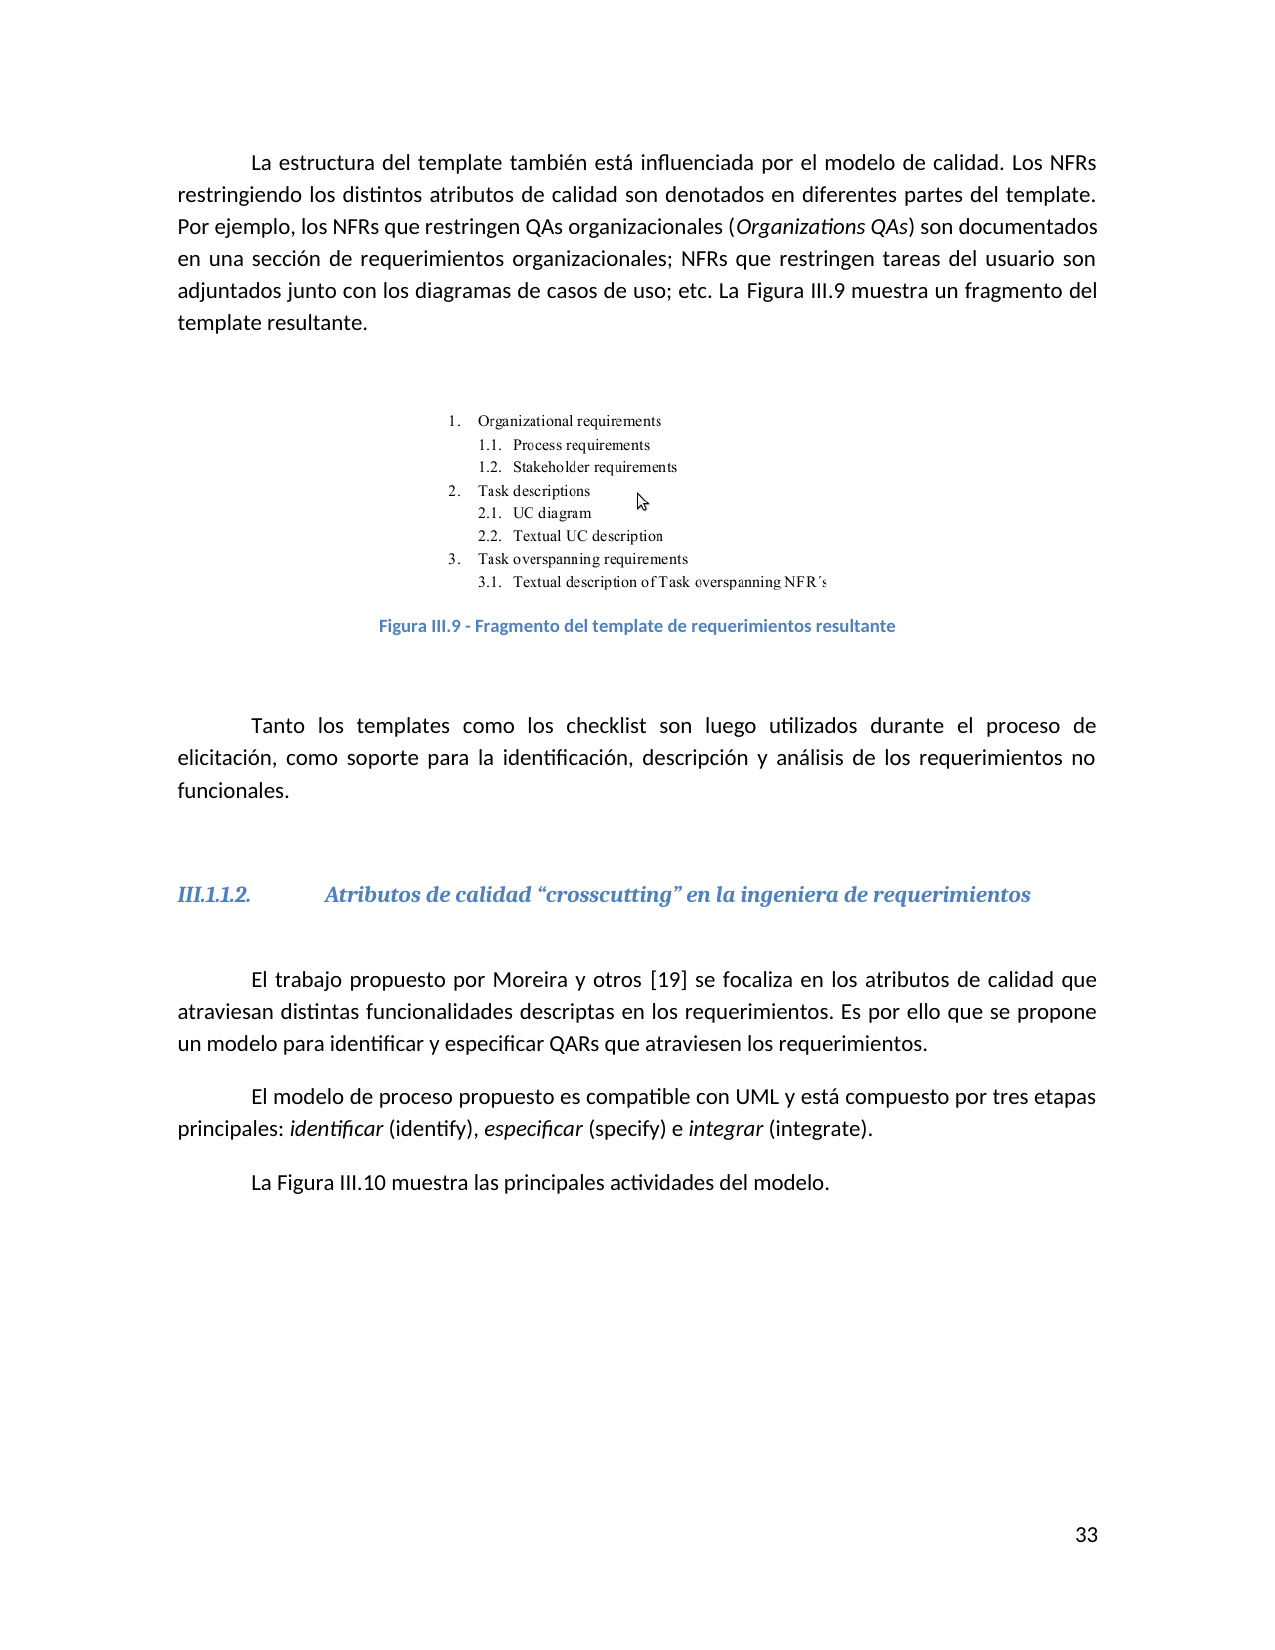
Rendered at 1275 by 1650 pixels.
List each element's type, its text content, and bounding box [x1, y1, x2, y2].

picture [448, 414, 827, 590]
text El trabajo propuesto por Moreira y otros se focaliza en los atributos de calidad que atraviesan distintas funcionalidades descriptas en los requerimientos. Es por ello que se propone un modelo para identificar y especificar QARs que atraviesen los requerimientos. [177, 965, 1098, 1057]
text Tanto los templates como los checklist son luego utilizados durante el proceso de elicitación, como soporte para la identificación, descripción y análisis de los requerimientos no funcionales. [177, 711, 1098, 804]
text El modelo de proceso propuesto es compatible con UML y está compuesto por tres etapas principales: identificar (identify), especificar (specify) e integrar (integrate). [177, 1082, 1098, 1143]
subtitle Atributos de calidad “crosscutting” en la ingeniera de requerimientos [177, 882, 1098, 908]
